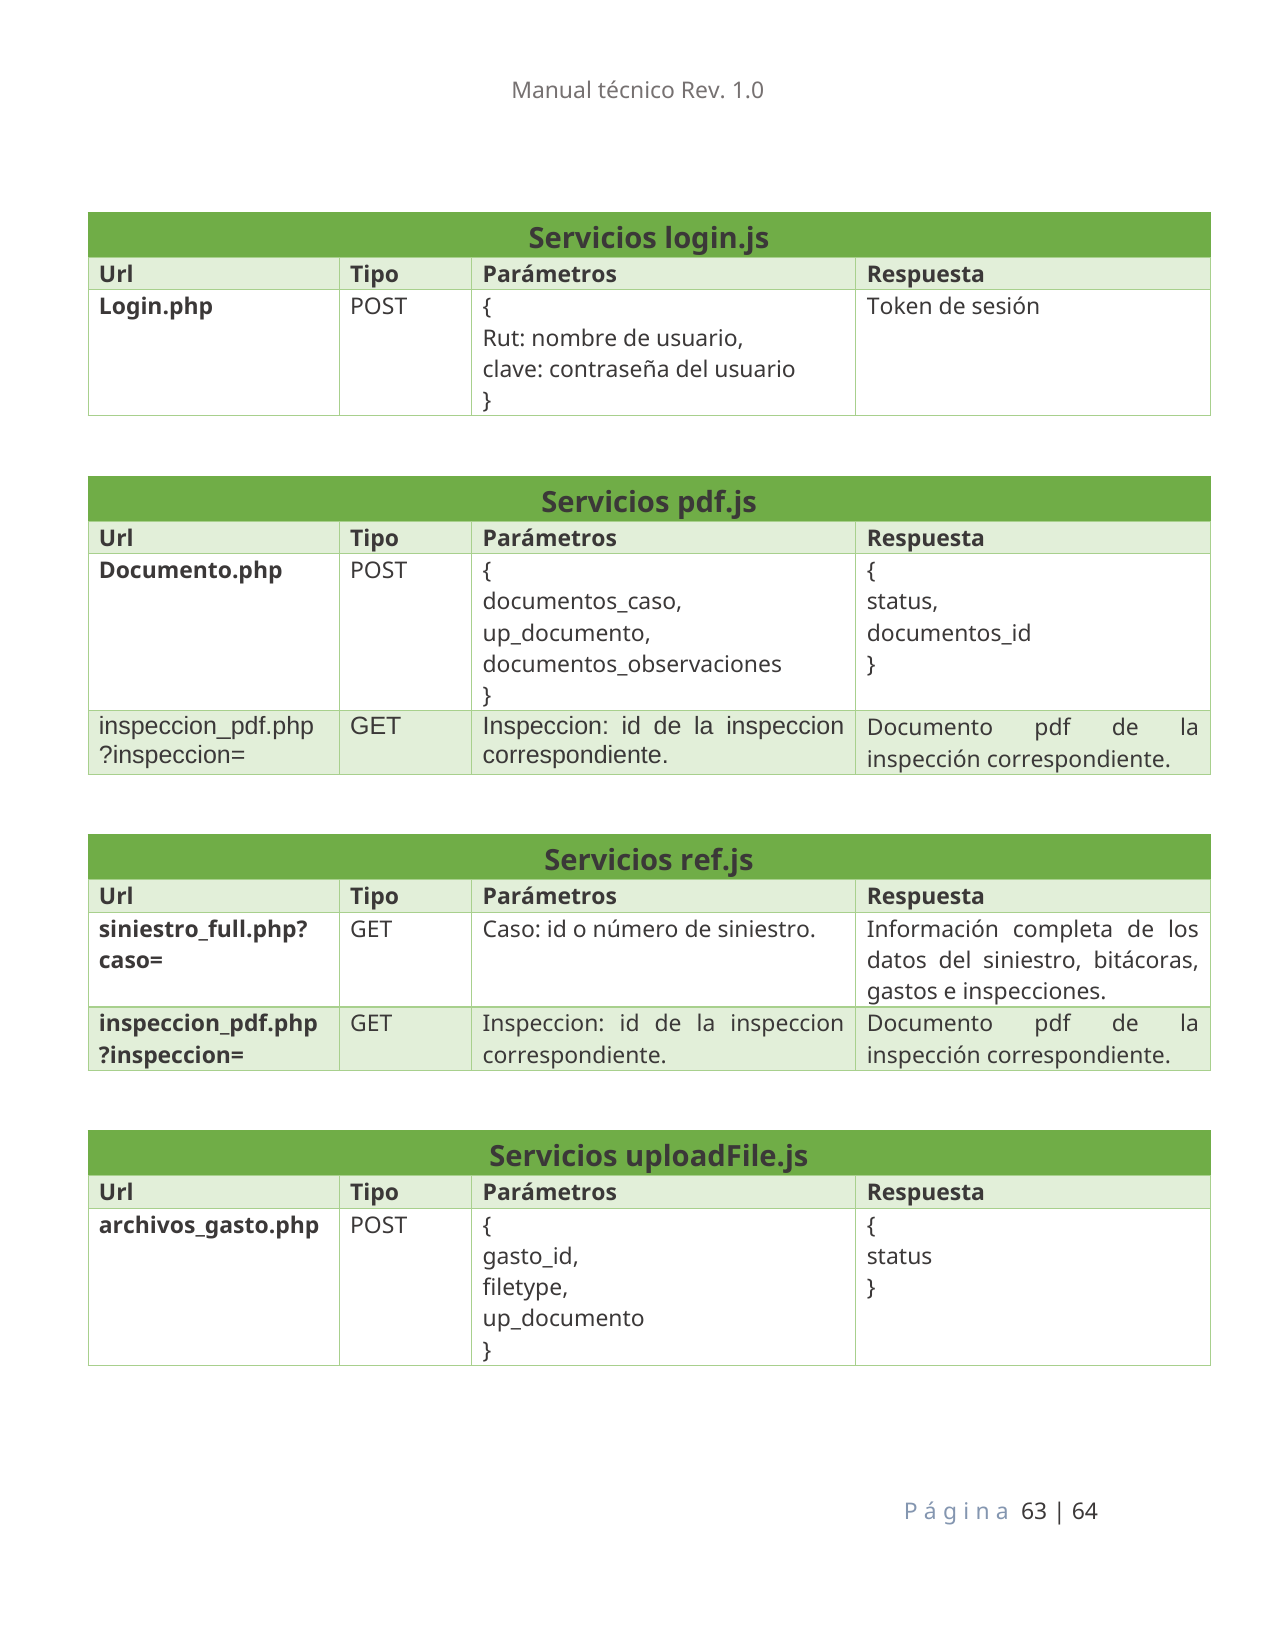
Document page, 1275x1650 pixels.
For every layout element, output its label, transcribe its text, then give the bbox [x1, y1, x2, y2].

table_cell GET [340, 913, 471, 1006]
table_cell POST [340, 1209, 471, 1365]
table_header Servicios ref.js [89, 835, 1210, 879]
table_cell Url [89, 1176, 339, 1208]
table_cell Información completa de los datos del siniestro, bitácoras, gastos e inspecciones. [856, 913, 1210, 1006]
table_cell POST [340, 290, 471, 415]
table_cell Documento.php [89, 554, 339, 710]
table_cell GET [340, 1008, 471, 1070]
table_cell Tipo [340, 1176, 471, 1208]
table_cell Respuesta [856, 522, 1210, 553]
table_header Servicios login.js [89, 213, 1210, 257]
table_cell siniestro_full.php?caso= [89, 913, 339, 1006]
table_cell Login.php [89, 290, 339, 415]
table_cell POST [340, 554, 471, 710]
table_cell GET [340, 711, 471, 774]
table_cell Parámetros [472, 258, 855, 289]
table_cell Documento pdf de la inspección correspondiente. [856, 1008, 1210, 1070]
table_header Servicios uploadFile.js [89, 1131, 1210, 1175]
table_cell inspeccion_pdf.php?inspeccion= [89, 711, 339, 774]
table_header Servicios pdf.js [89, 477, 1210, 521]
table_cell Respuesta [856, 880, 1210, 912]
table_cell Parámetros [472, 522, 855, 553]
table_cell { Rut: nombre de usuario, clave: contraseña del usuario } [472, 290, 855, 415]
table_cell Respuesta [856, 1176, 1210, 1208]
table_cell Token de sesión [856, 290, 1210, 415]
table_cell Tipo [340, 522, 471, 553]
table_cell Url [89, 880, 339, 912]
table_cell inspeccion_pdf.php?inspeccion= [89, 1008, 339, 1070]
table_cell Documento pdf de la inspección correspondiente. [856, 711, 1210, 774]
table_cell Url [89, 258, 339, 289]
table_cell Inspeccion: id de la inspeccion correspondiente. [472, 1008, 855, 1070]
table_cell { gasto_id, filetype, up_documento } [472, 1209, 855, 1365]
table_cell Parámetros [472, 880, 855, 912]
table_cell Inspeccion: id de la inspeccion correspondiente. [472, 711, 855, 774]
table_cell Tipo [340, 880, 471, 912]
table_cell Caso: id o número de siniestro. [472, 913, 855, 1006]
table_cell Respuesta [856, 258, 1210, 289]
table_cell { status } [856, 1209, 1210, 1365]
table_cell Parámetros [472, 1176, 855, 1208]
table_cell { status, documentos_id } [856, 554, 1210, 710]
table_cell archivos_gasto.php [89, 1209, 339, 1365]
table_cell Tipo [340, 258, 471, 289]
table_cell Url [89, 522, 339, 553]
table_cell { documentos_caso, up_documento, documentos_observaciones } [472, 554, 855, 710]
